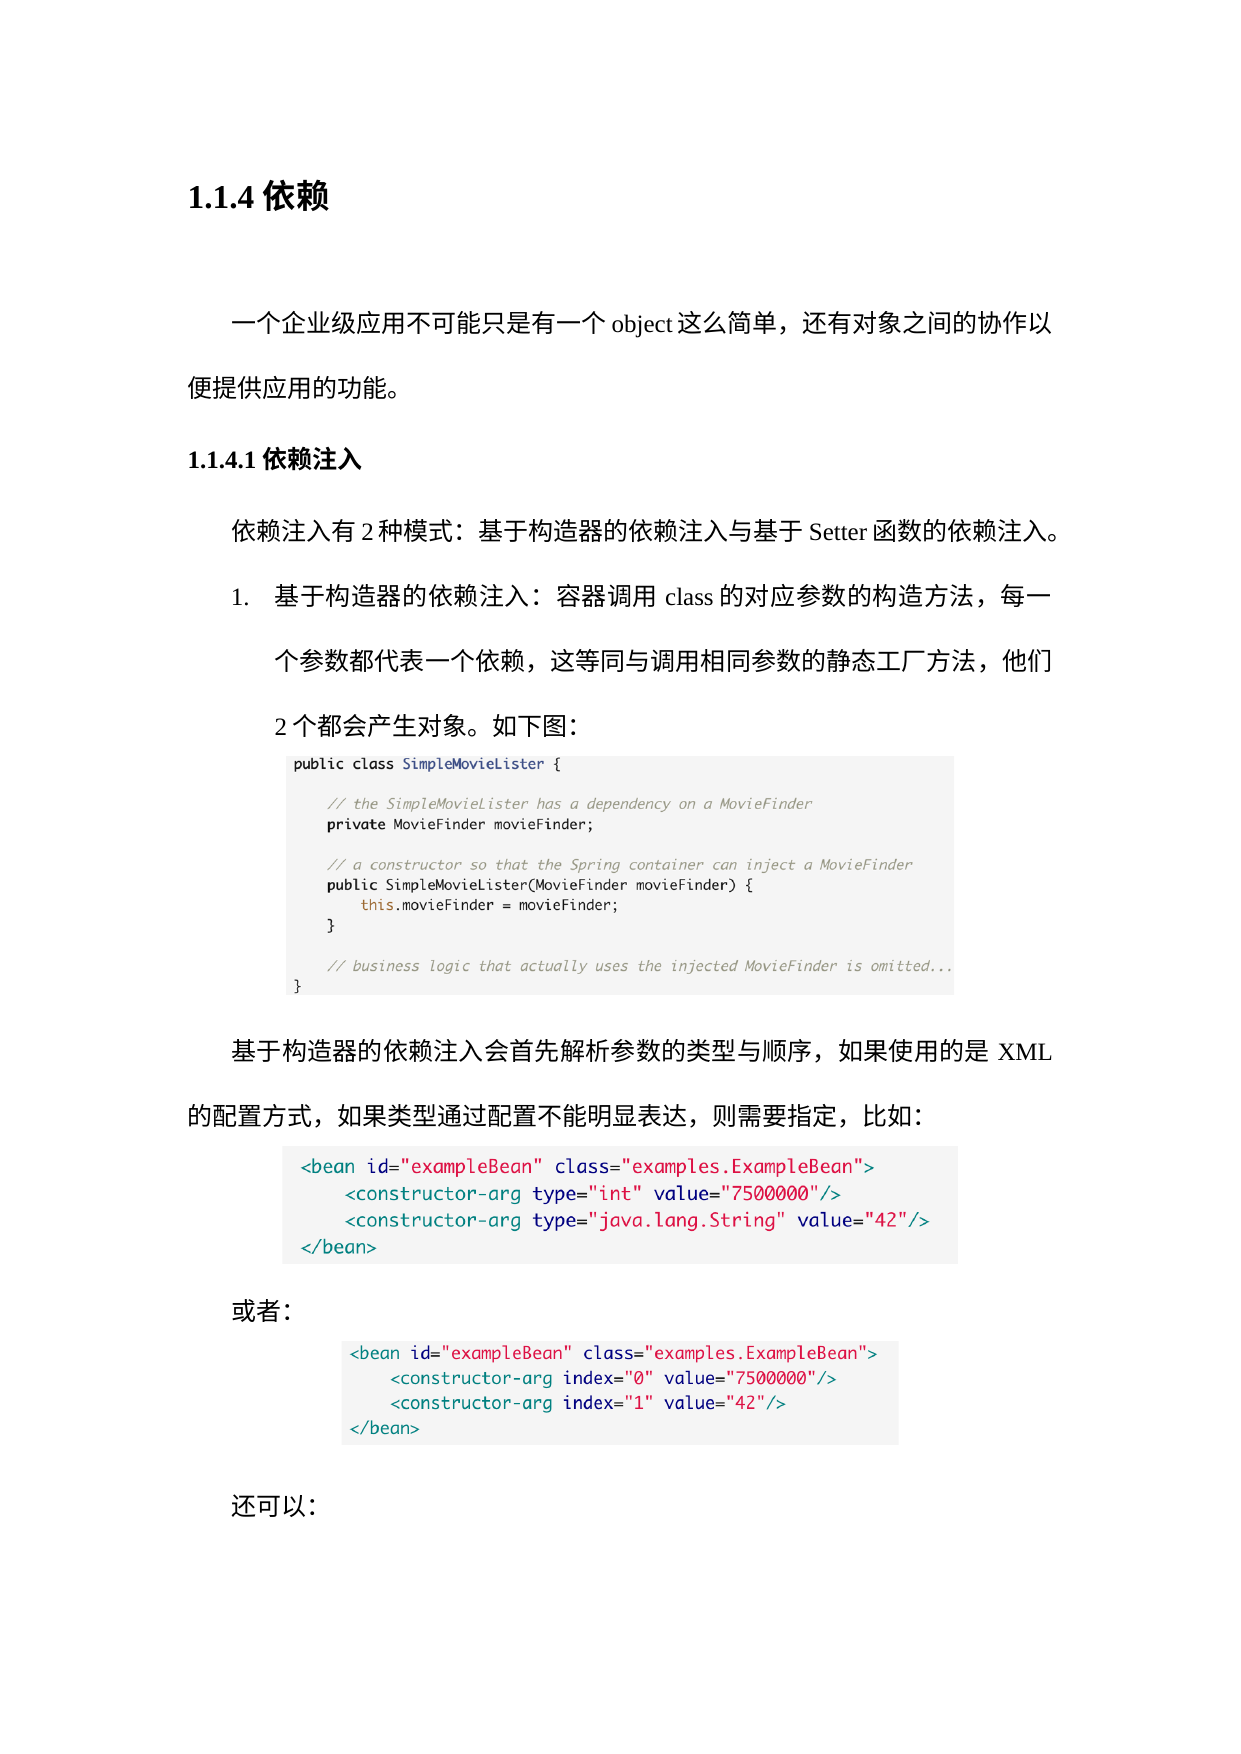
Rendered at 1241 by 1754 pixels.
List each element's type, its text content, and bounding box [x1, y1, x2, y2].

picture [341, 1341, 899, 1445]
picture [286, 756, 955, 995]
text 依赖注入有2种模式：基于构造器的依赖注入与基于Setter函数的依赖注入。 [187, 497, 1053, 562]
subtitle 1.1.4.1 依赖注入 [187, 425, 1053, 490]
picture [282, 1146, 958, 1264]
text 或者： [187, 1277, 1053, 1342]
text 还可以： [187, 1472, 1053, 1537]
text 一个企业级应用不可能只是有一个object这么简单，还有对象之间的协作以便提供应用的功能。 [187, 289, 1053, 419]
list 基于构造器的依赖注入：容器调用class的对应参数的构造方法，每一个参数都代表一个依赖，这等同与调用相同参数的静态工厂方法，他们2个都会产生对象。如下图： [231, 562, 1053, 757]
text 基于构造器的依赖注入会首先解析参数的类型与顺序，如果使用的是XML的配置方式，如果类型通过配置不能明显表达，则需要指定，比如： [187, 1017, 1053, 1147]
subtitle 1.1.4 依赖 [187, 162, 1053, 227]
